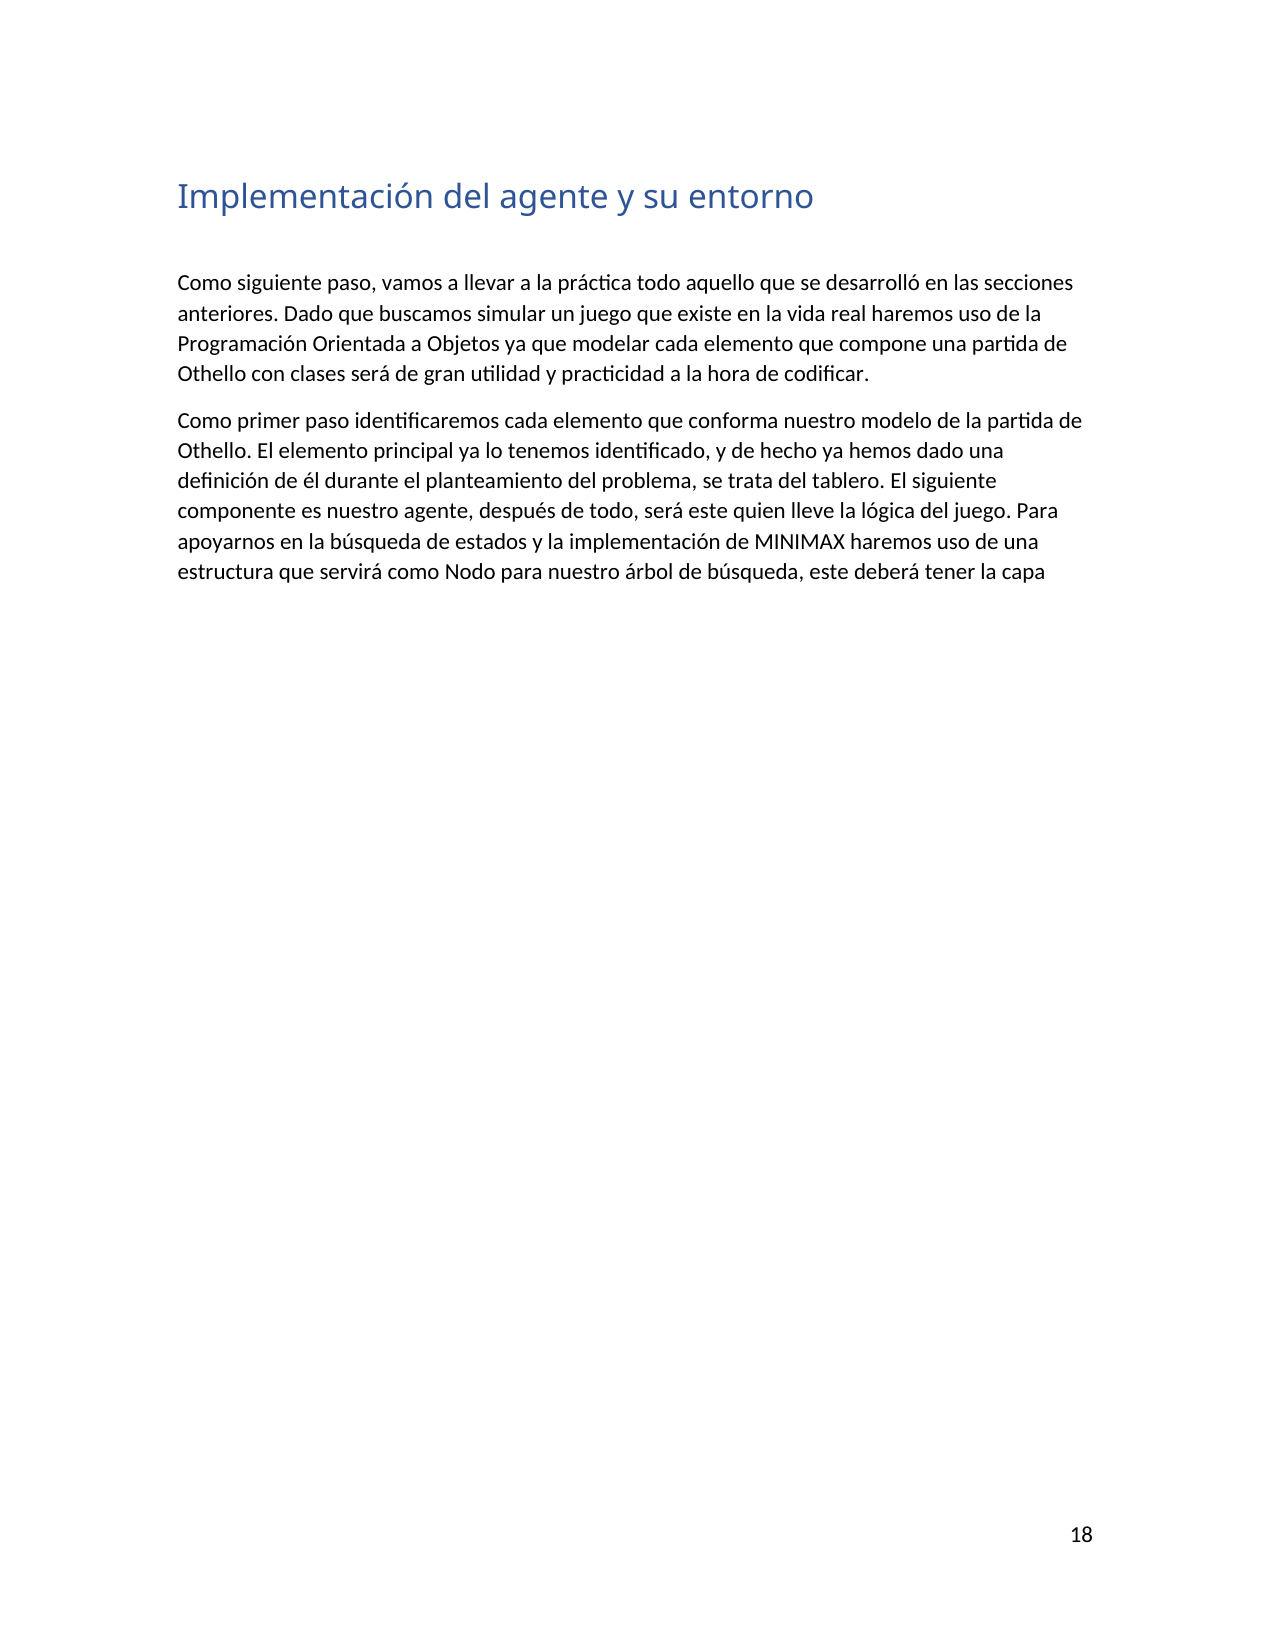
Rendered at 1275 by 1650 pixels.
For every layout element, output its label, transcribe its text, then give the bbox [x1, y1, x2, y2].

text Como siguiente paso, vamos a llevar a la práctica todo aquello que se desarrolló en las secciones anteriores. Dado que buscamos simular un juego que existe en la vida real haremos uso de la Programación Orientada a Objetos ya que modelar cada elemento que compone una partida de Othello con clases será de gran utilidad y practicidad a la hora de codificar. [177, 268, 1093, 387]
subtitle Implementación del agente y su entorno [177, 173, 1093, 218]
text Como primer paso identificaremos cada elemento que conforma nuestro modelo de la partida de Othello. El elemento principal ya lo tenemos identificado, y de hecho ya hemos dado una definición de él durante el planteamiento del problema, se trata del tablero. El siguiente componente es nuestro agente, después de todo, será este quien lleve la lógica del juego. Para apoyarnos en la búsqueda de estados y la implementación de MINIMAX haremos uso de una estructura que servirá como Nodo para nuestro árbol de búsqueda, este deberá tener la capa [177, 406, 1093, 585]
